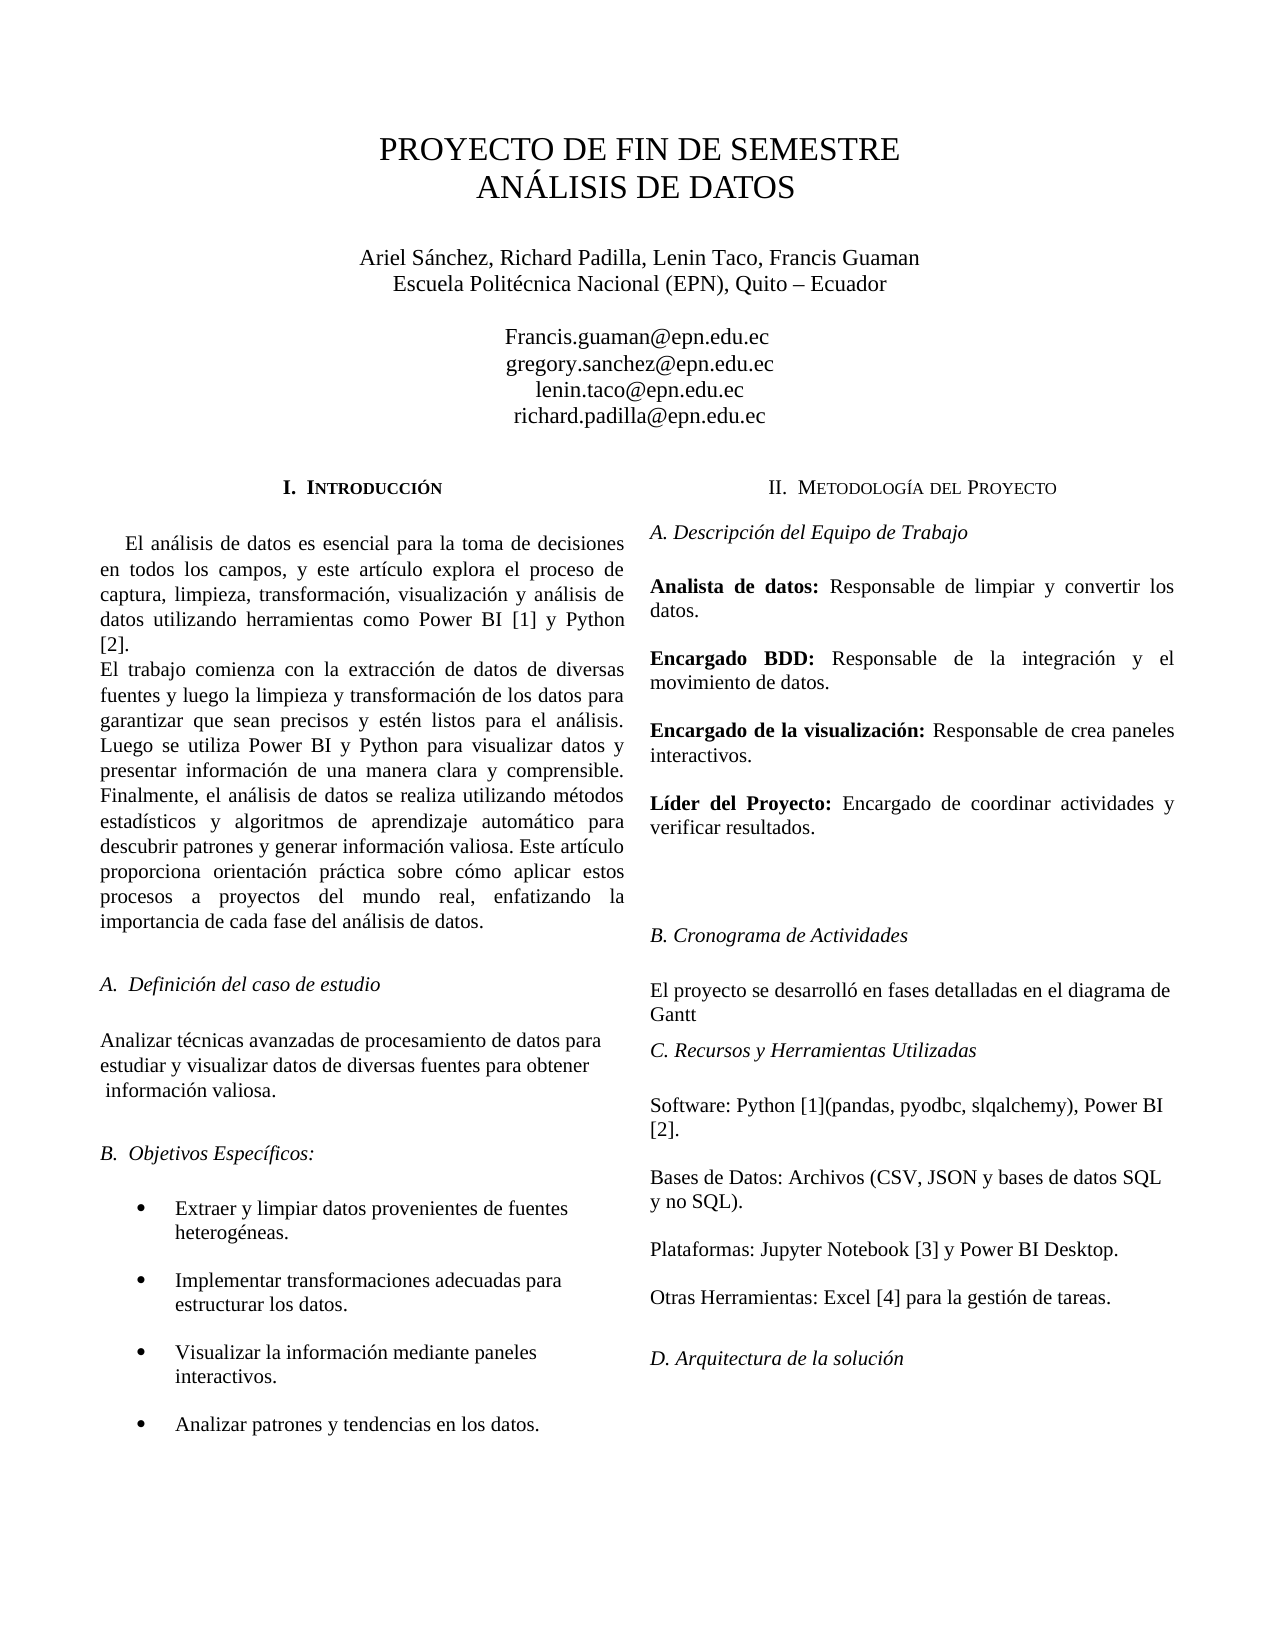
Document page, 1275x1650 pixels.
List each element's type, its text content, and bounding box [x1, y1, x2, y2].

text Analista de datos: Responsable de limpiar y convertir los datos. [650, 574, 1175, 622]
text Otras Herramientas: Excel [4] para la gestión de tareas. [650, 1285, 1175, 1309]
subtitle A. Descripción del Equipo de Trabajo [650, 520, 1175, 544]
list Implementar transformaciones adecuadas para estructurar los datos. [137, 1268, 625, 1316]
text Analizar técnicas avanzadas de procesamiento de datos para estudiar y visualizar datos de diversas fuentes para obtener [100, 1028, 625, 1077]
subtitle Definición del caso de estudio [100, 972, 625, 996]
text Líder del Proyecto: Encargado de coordinar actividades y verificar resultados. [650, 791, 1175, 839]
subtitle Objetivos Específicos: [100, 1141, 625, 1165]
text Plataformas: Jupyter Notebook [3] y Power BI Desktop. [650, 1237, 1175, 1261]
text El proyecto se desarrolló en fases detalladas en el diagrama de Gantt [650, 978, 1175, 1026]
list Extraer y limpiar datos provenientes de fuentes heterogéneas. [137, 1196, 625, 1244]
subtitle D. Arquitectura de la solución [650, 1346, 1175, 1370]
subtitle Introducción [100, 125, 625, 499]
text PROYECTO DE FIN DE SEMESTRE ANÁLISIS DE DATOS Ariel Sánchez, Richard Padilla, Lenin Taco, Francis Guaman Escuela Politécnica Nacional (EPN), Quito – Ecuador Francis.guaman@epn.edu.ec gregory.sanchez@epn.edu.ec lenin.taco@epn.edu.ec richard.padilla@epn.edu.ec [167, 91, 1112, 455]
text Software: Python [1](pandas, pyodbc, slqalchemy), Power BI [2]. [650, 1093, 1175, 1141]
list Analizar patrones y tendencias en los datos. [137, 1412, 625, 1436]
list Visualizar la información mediante paneles interactivos. [137, 1340, 625, 1388]
text Encargado de la visualización: Responsable de crea paneles interactivos. [650, 718, 1175, 767]
text información valiosa. [100, 1078, 625, 1102]
subtitle B. Cronograma de Actividades [650, 923, 1175, 947]
text Encargado BDD: Responsable de la integración y el movimiento de datos. [650, 646, 1175, 694]
text El análisis de datos es esencial para la toma de decisiones en todos los campos, y este artículo explora el proceso de captura, limpieza, transformación, visualización y análisis de datos utilizando herramientas como Power BI [1] y Python [2]. [100, 531, 625, 656]
text Bases de Datos: Archivos (CSV, JSON y bases de datos SQL y no SQL). [650, 1165, 1175, 1213]
subtitle C. Recursos y Herramientas Utilizadas [650, 1038, 1175, 1062]
text El trabajo comienza con la extracción de datos de diversas fuentes y luego la limpieza y transformación de los datos para garantizar que sean precisos y estén listos para el análisis. Luego se utiliza Power BI y Python para visualizar datos y presentar información de una manera clara y comprensible. Finalmente, el análisis de datos se realiza utilizando métodos estadísticos y algoritmos de aprendizaje automático para descubrir patrones y generar información valiosa. Este artículo proporciona orientación práctica sobre cómo aplicar estos procesos a proyectos del mundo real, enfatizando la importancia de cada fase del análisis de datos. [100, 657, 625, 933]
subtitle Metodología del Proyecto [650, 125, 1175, 499]
